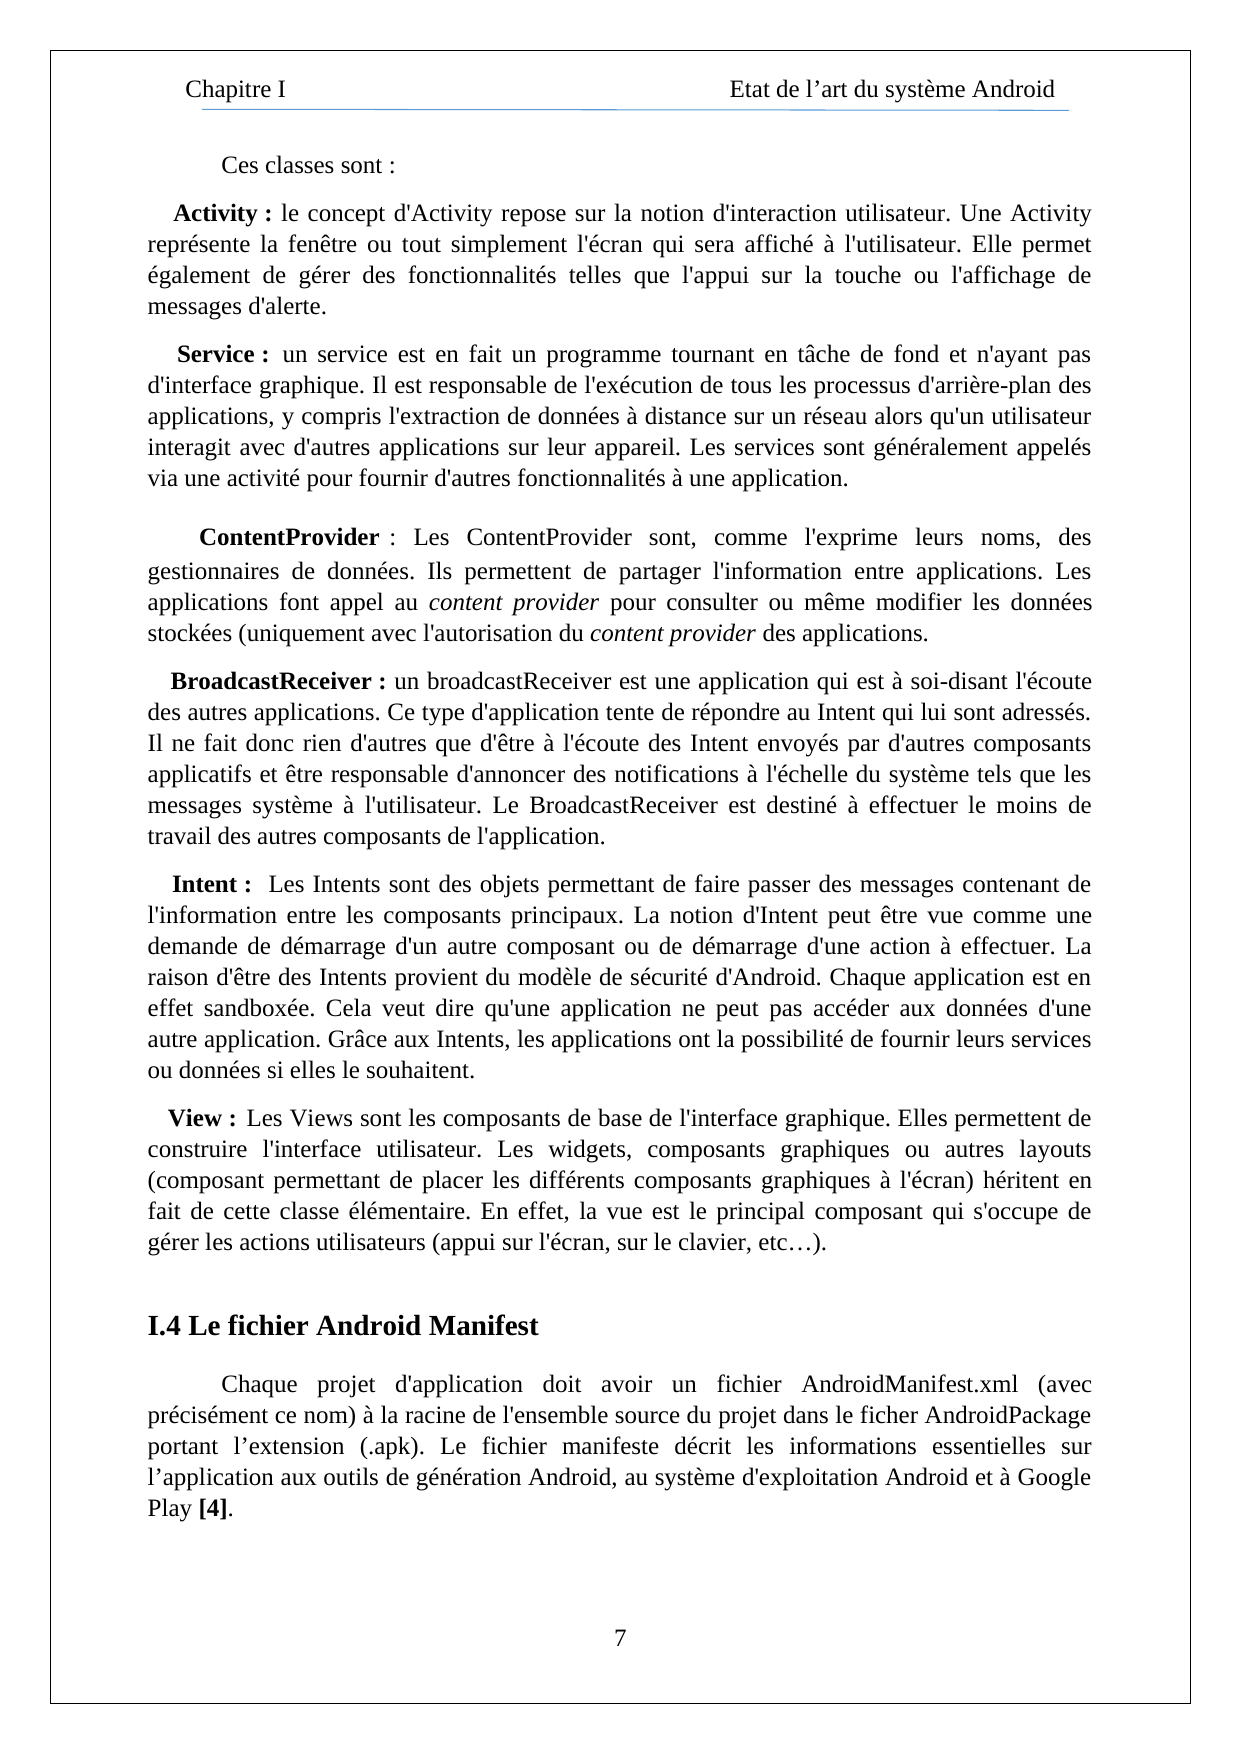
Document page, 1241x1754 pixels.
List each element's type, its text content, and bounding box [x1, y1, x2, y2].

text Le fichier Android Manifest [147, 1308, 1093, 1342]
text Intent : Les Intents sont des objets permettant de faire passer des messages contenant de l'information entre les composants principaux. La notion d'Intent peut être vue comme une demande de démarrage d'un autre composant ou de démarrage d'une action à effectuer. La raison d'être des Intents provient du modèle de sécurité d'Android. Chaque application est en effet sandboxée. Cela veut dire qu'une application ne peut pas accéder aux données d'une autre application. Grâce aux Intents, les applications ont la possibilité de fournir leurs services ou données si elles le souhaitent. [147, 869, 1093, 1084]
text BroadcastReceiver : un broadcastReceiver est une application qui est à soi-disant l'écoute des autres applications. Ce type d'application tente de répondre au Intent qui lui sont adressés. Il ne fait donc rien d'autres que d'être à l'écoute des Intent envoyés par d'autres composants applicatifs et être responsable d'annoncer des notifications à l'échelle du système tels que les messages système à l'utilisateur. Le BroadcastReceiver est destiné à effectuer le moins de travail des autres composants de l'application. [147, 666, 1093, 850]
text Service : un service est en fait un programme tournant en tâche de fond et n'ayant pas d'interface graphique. Il est responsable de l'exécution de tous les processus d'arrière-plan des applications, y compris l'extraction de données à distance sur un réseau alors qu'un utilisateur interagit avec d'autres applications sur leur appareil. Les services sont généralement appelés via une activité pour fournir d'autres fonctionnalités à une application. [147, 339, 1093, 492]
text Ces classes sont : [147, 150, 1093, 179]
text ContentProvider : Les ContentProvider sont, comme l'exprime leurs noms, des gestionnaires de données. Ils permettent de partager l'information entre applications. Les applications font appel au content provider pour consulter ou même modifier les données stockées (uniquement avec l'autorisation du content provider des applications. [147, 511, 1093, 647]
text Activity : le concept d'Activity repose sur la notion d'interaction utilisateur. Une Activity représente la fenêtre ou tout simplement l'écran qui sera affiché à l'utilisateur. Elle permet également de gérer des fonctionnalités telles que l'appui sur la touche ou l'affichage de messages d'alerte. [147, 198, 1093, 320]
text View : Les Views sont les composants de base de l'interface graphique. Elles permettent de construire l'interface utilisateur. Les widgets, composants graphiques ou autres layouts (composant permettant de placer les différents composants graphiques à l'écran) héritent en fait de cette classe élémentaire. En effet, la vue est le principal composant qui s'occupe de gérer les actions utilisateurs (appui sur l'écran, sur le clavier, etc…). [147, 1103, 1093, 1256]
text Chaque projet d'application doit avoir un fichier AndroidManifest.xml (avec précisément ce nom) à la racine de l'ensemble source du projet dans le ficher AndroidPackage portant l’extension (.apk). Le fichier manifeste décrit les informations essentielles sur l’application aux outils de génération Android, au système d'exploitation Android et à Google Play [4]. [147, 1369, 1093, 1522]
